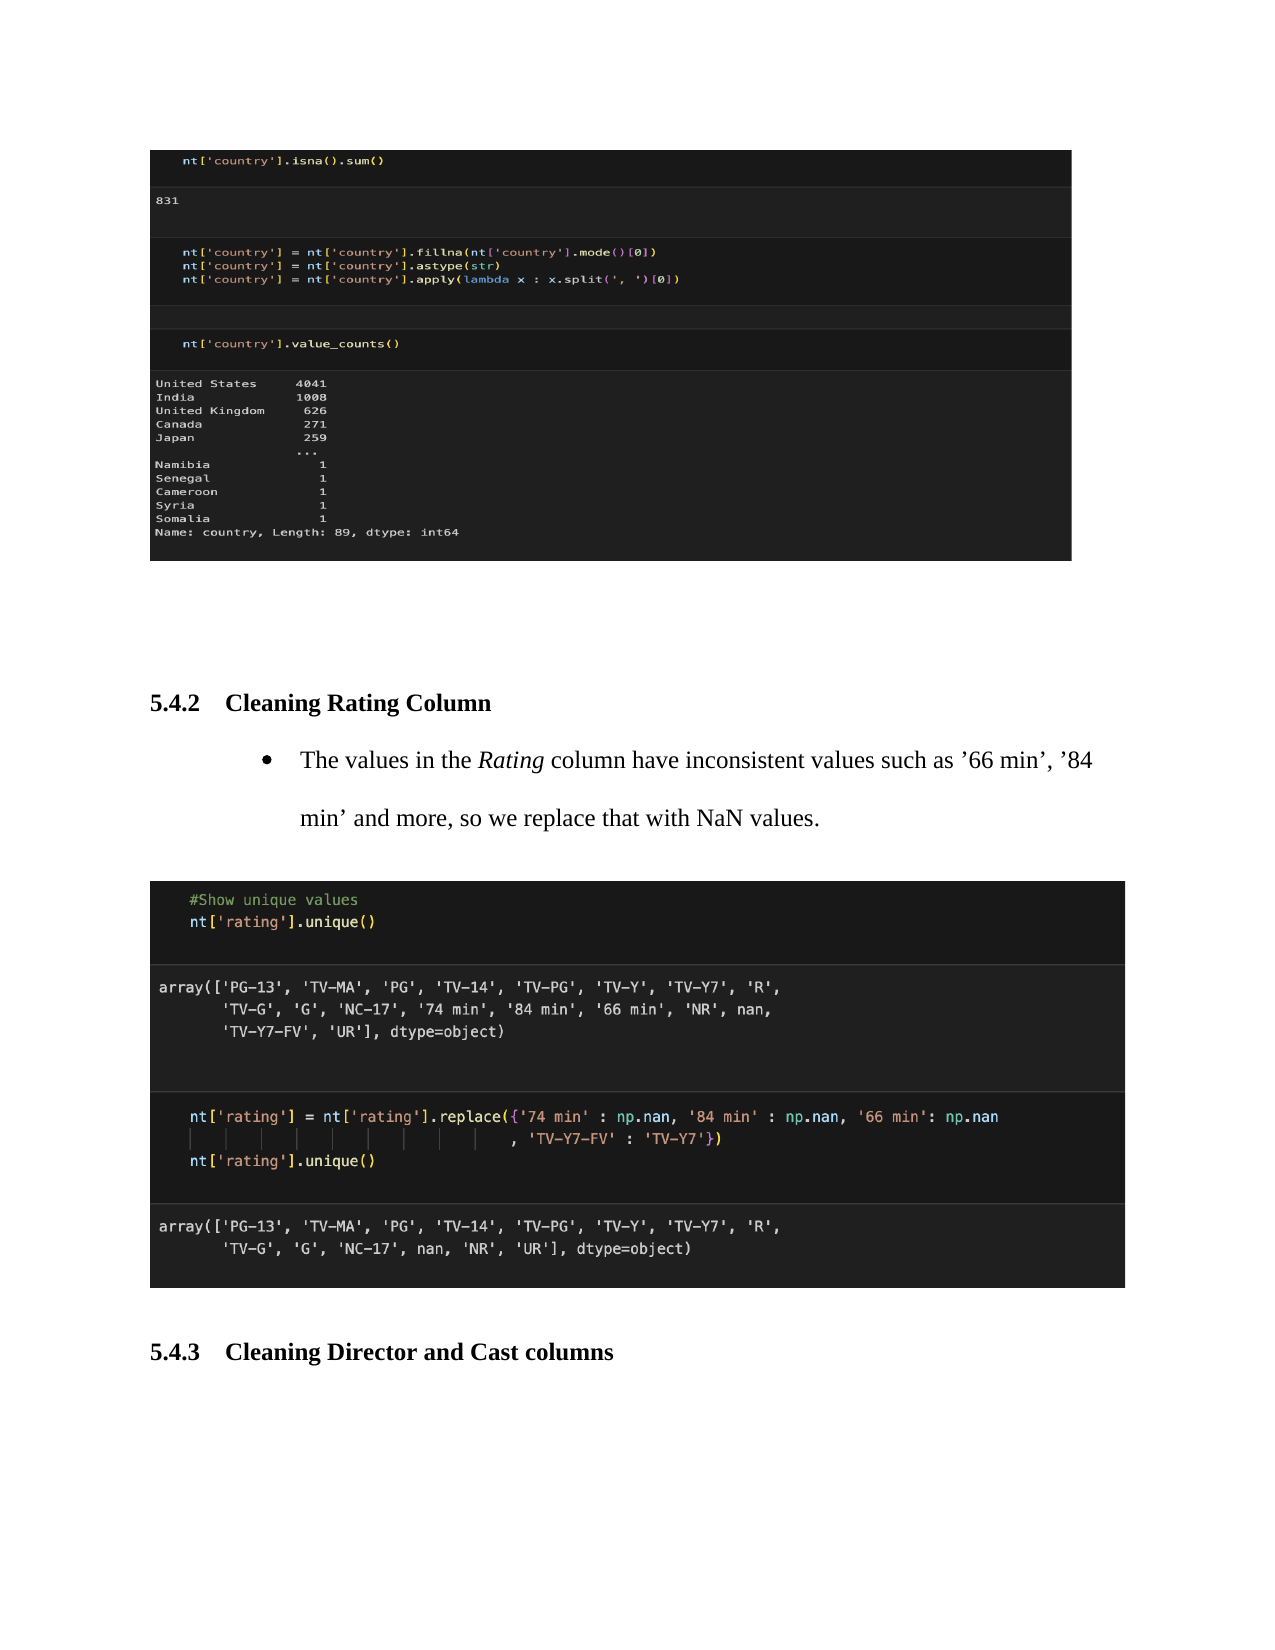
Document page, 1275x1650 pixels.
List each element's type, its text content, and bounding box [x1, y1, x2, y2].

picture [150, 150, 1072, 561]
list Cleaning Director and Cast columns [150, 1337, 1125, 1366]
list Cleaning Rating Column [150, 688, 1125, 716]
list The values in the Rating column have inconsistent values such as ’66 min’, ’84 min’ and more, so we replace that with NaN values. [262, 745, 1125, 831]
picture [150, 881, 1125, 1288]
